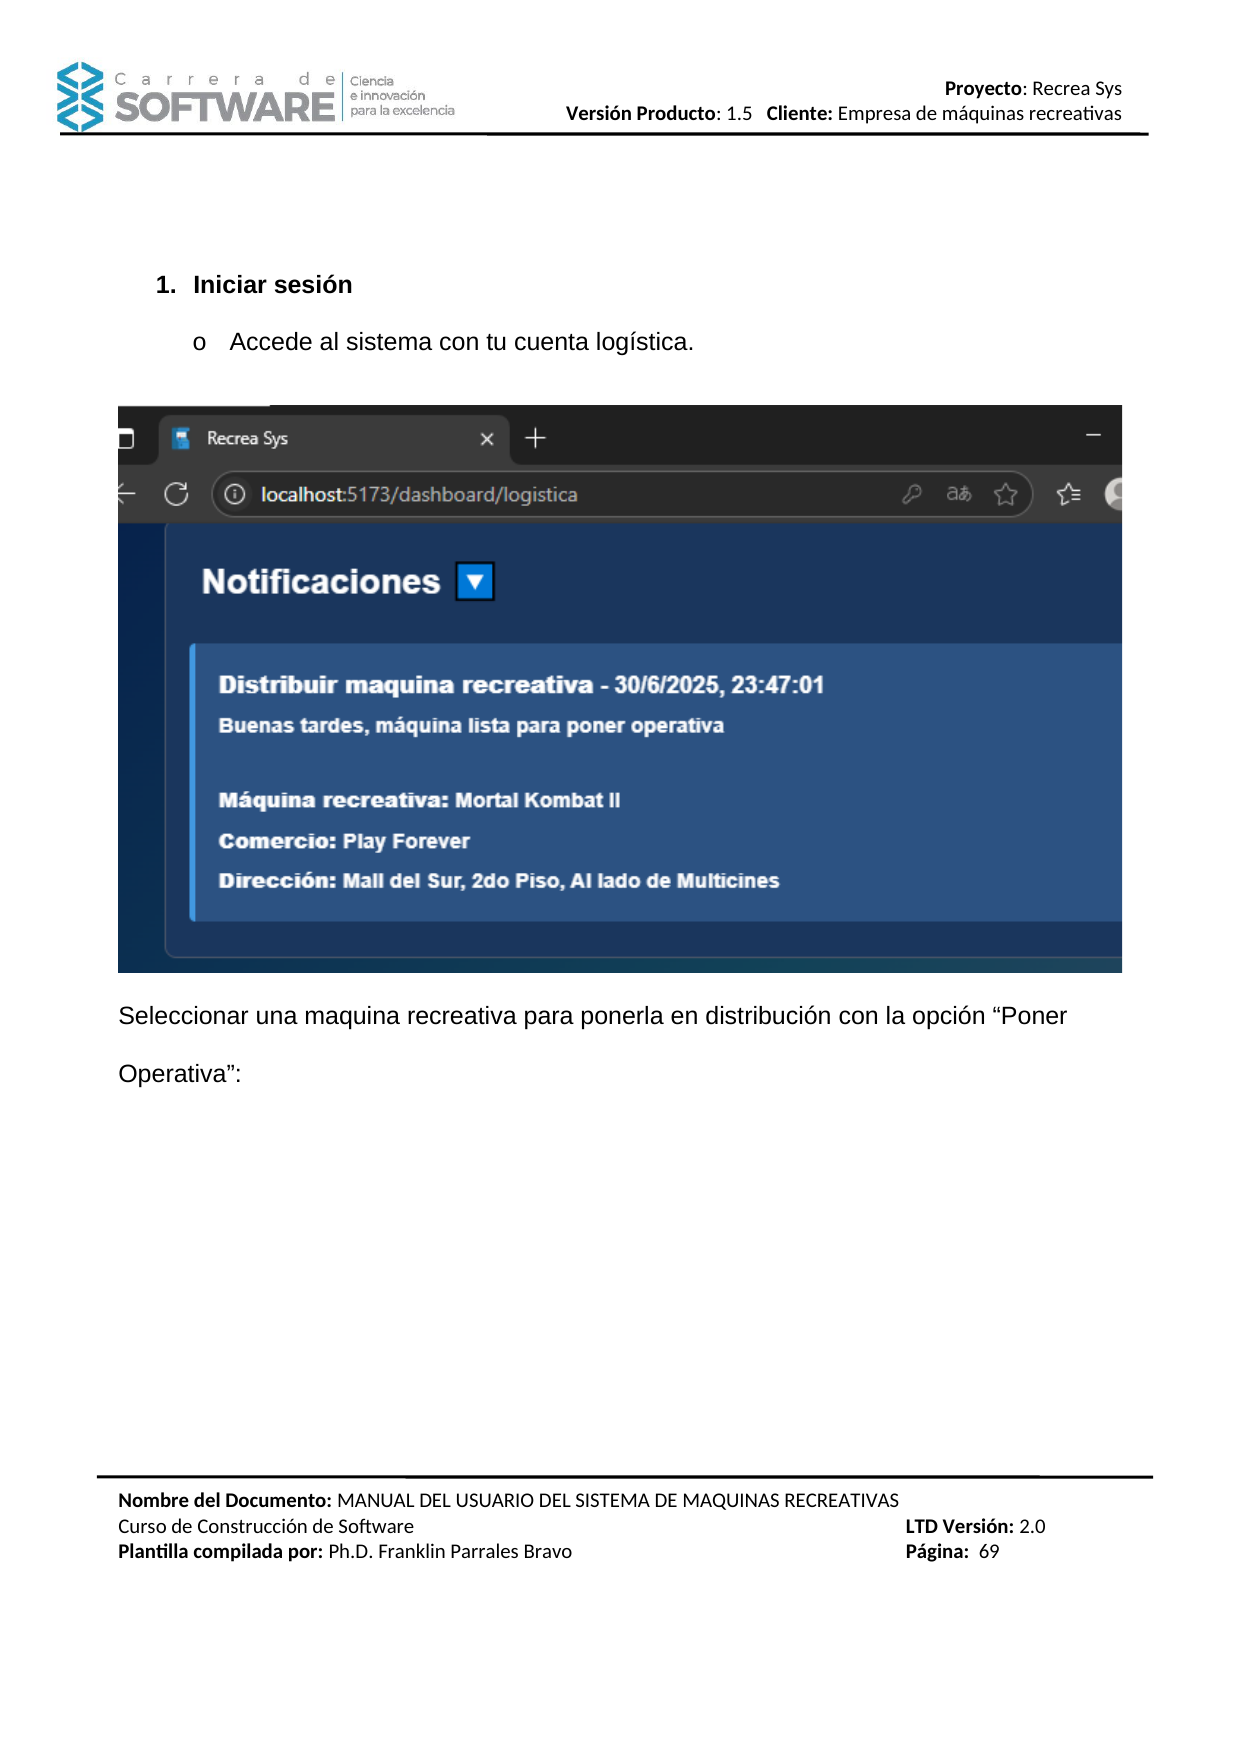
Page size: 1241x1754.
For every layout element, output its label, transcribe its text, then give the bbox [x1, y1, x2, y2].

picture [118, 405, 1123, 973]
picture [46, 46, 461, 154]
list Iniciar sesión [156, 269, 1122, 298]
text Seleccionar una maquina recreativa para ponerla en distribución con la opción “Poner Operativa”: [118, 1001, 1122, 1088]
list Accede al sistema con tu cuenta logística. [192, 327, 1122, 358]
